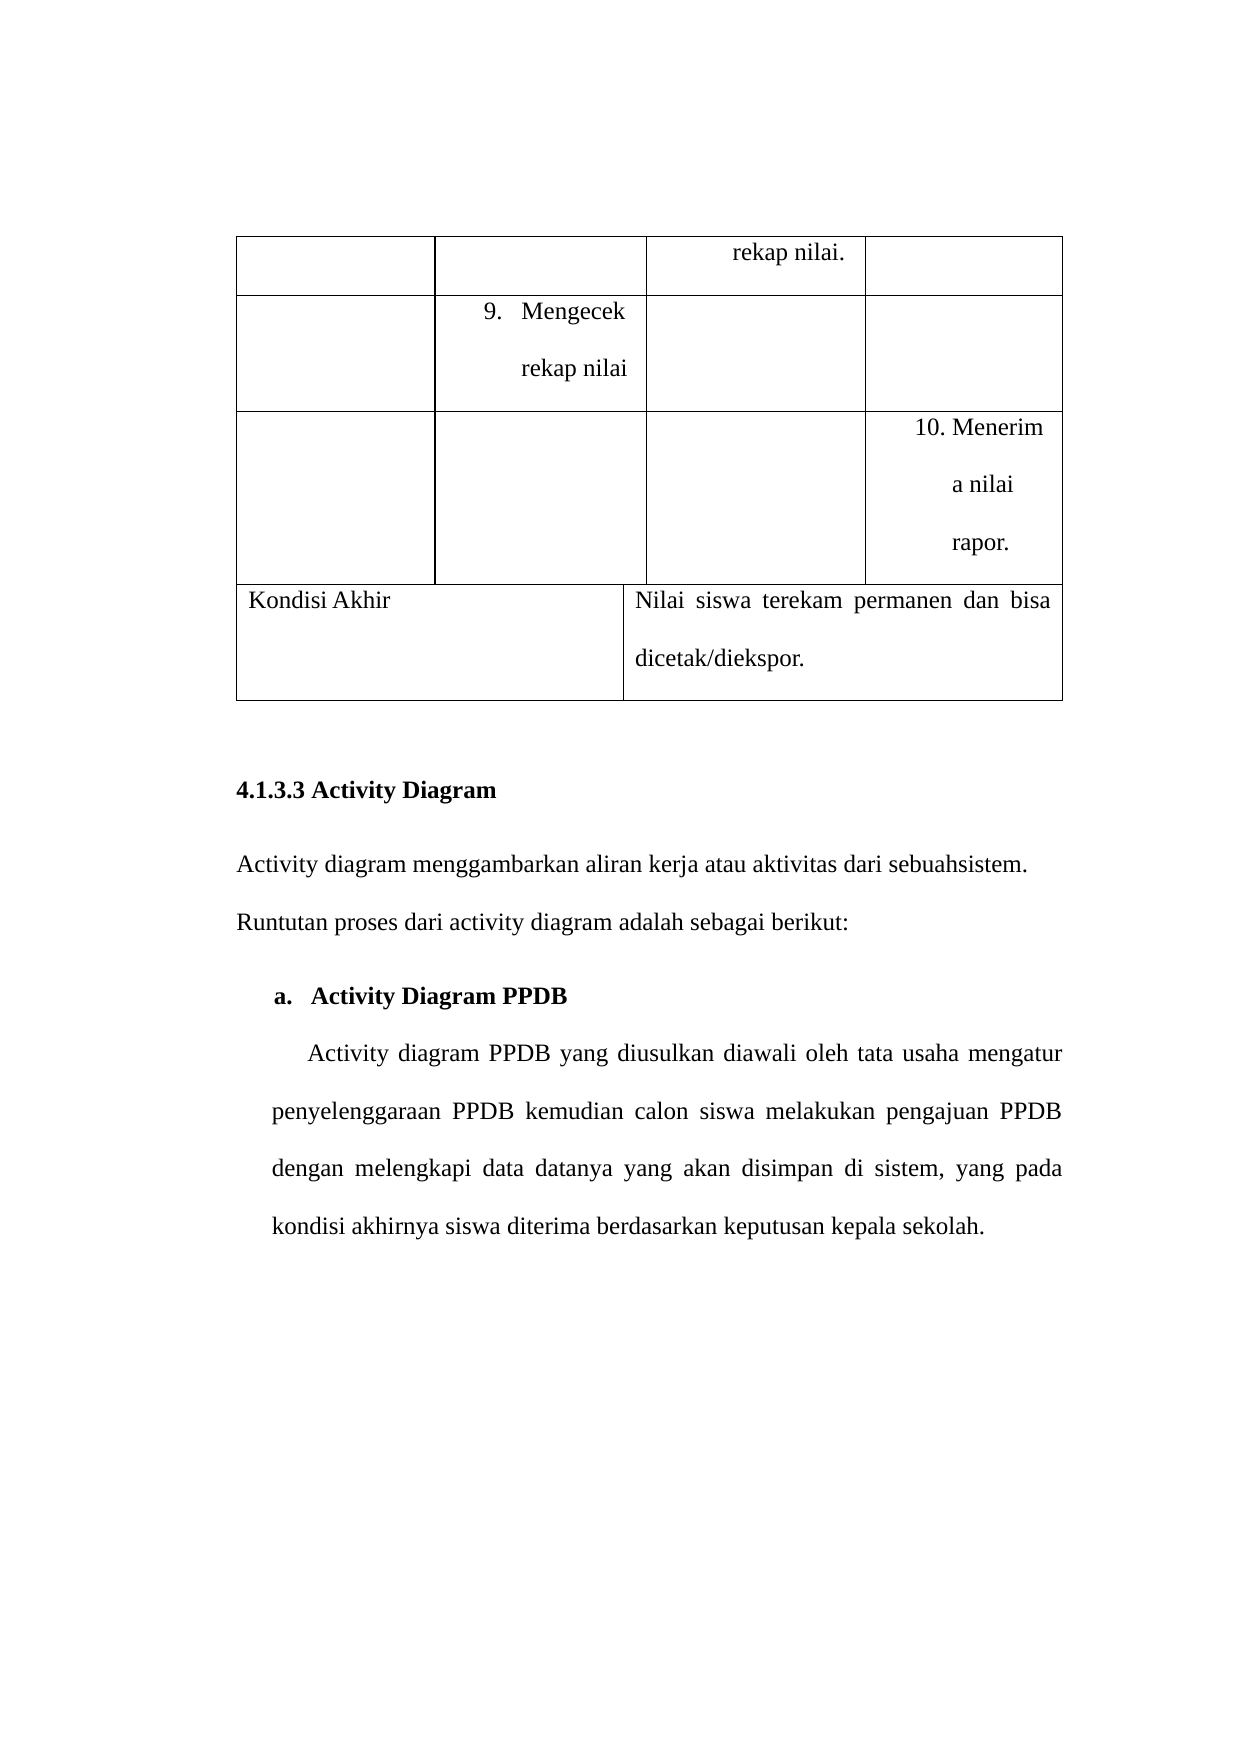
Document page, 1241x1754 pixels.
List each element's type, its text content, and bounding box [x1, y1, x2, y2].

table_cell [237, 237, 434, 295]
list Activity Diagram [236, 775, 1063, 804]
table_cell [647, 412, 865, 584]
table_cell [647, 237, 865, 295]
table_cell Kondisi Akhir [237, 585, 623, 700]
table_cell [237, 412, 434, 584]
table_cell [436, 237, 646, 295]
table_cell [866, 237, 1062, 295]
table_cell [647, 296, 865, 411]
list Activity Diagram PPDB [273, 981, 1063, 1010]
text Activity diagram PPDB yang diusulkan diawali oleh tata usaha mengatur penyelenggaraan PPDB kemudian calon siswa melakukan pengajuan PPDB dengan melengkapi data datanya yang akan disimpan di sistem, yang pada kondisi akhirnya siswa diterima berdasarkan keputusan kepala sekolah. [272, 1038, 1063, 1240]
table_cell [866, 296, 1062, 411]
table_cell [436, 412, 646, 584]
table_cell Nilai siswa terekam permanen dan bisa dicetak/diekspor. [624, 585, 1062, 700]
table_cell [237, 296, 434, 411]
text Activity diagram menggambarkan aliran kerja atau aktivitas dari sebuahsistem. Runtutan proses dari activity diagram adalah sebagai berikut: [236, 849, 1063, 936]
table_cell Mengecek rekap nilai [436, 296, 646, 411]
table_cell Menerima nilai rapor. [866, 412, 1062, 584]
